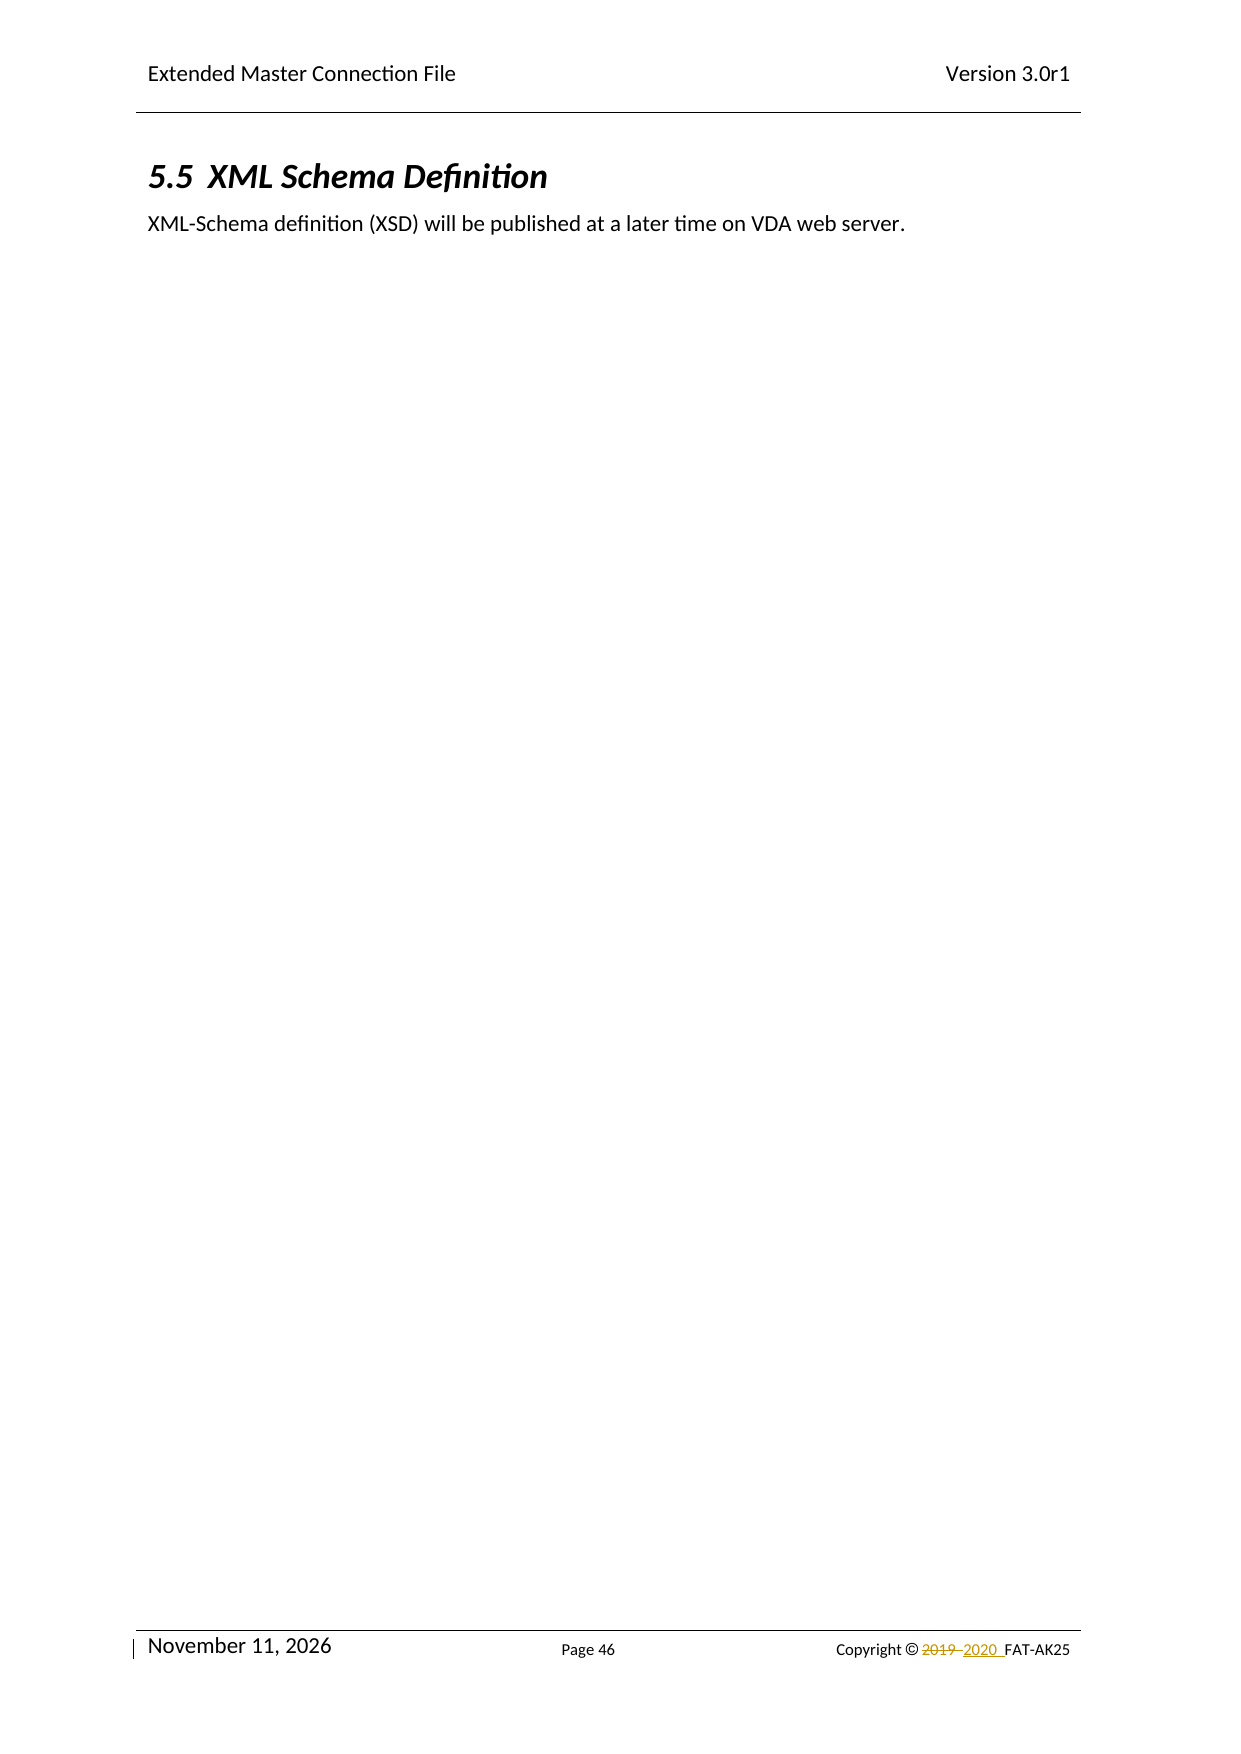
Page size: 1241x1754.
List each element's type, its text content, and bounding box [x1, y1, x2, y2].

subtitle XML Schema Definition [148, 154, 1092, 197]
text XML-Schema definition (XSD) will be published at a later time on VDA web server. [148, 209, 1092, 237]
